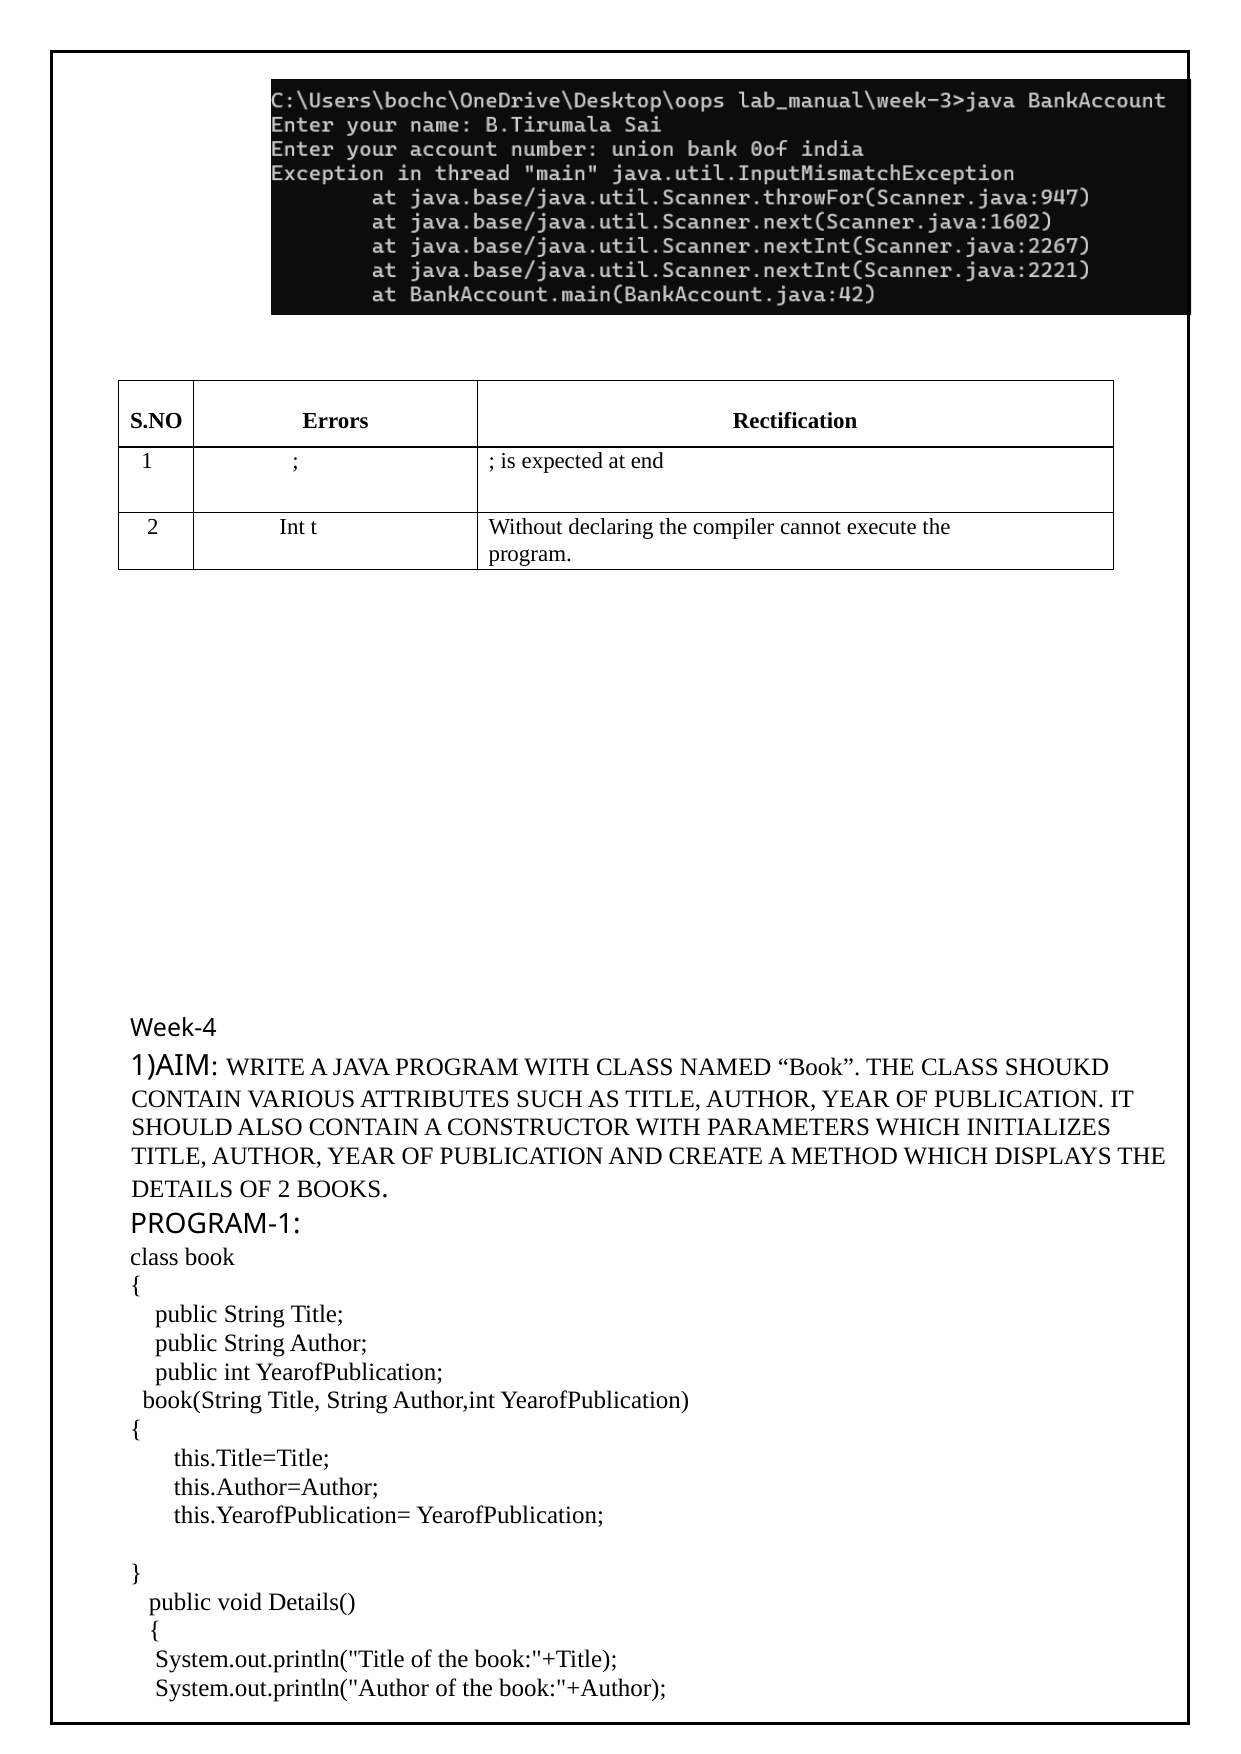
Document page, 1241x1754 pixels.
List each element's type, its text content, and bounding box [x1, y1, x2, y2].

text { [130, 1414, 1181, 1443]
text System.out.println("Title of the book:"+Title); [130, 1644, 1181, 1673]
text public void Details() [130, 1587, 1181, 1616]
picture [271, 79, 1187, 315]
table_header S.NO [119, 381, 193, 446]
text Week-4 [130, 1010, 1181, 1044]
table_cell Without declaring the compiler cannot execute the program. [478, 513, 1113, 569]
text 1)AIM: WRITE A JAVA PROGRAM WITH CLASS NAMED “Book”. THE CLASS SHOUKD CONTAIN VARIOUS ATTRIBUTES SUCH AS TITLE, AUTHOR, YEAR OF PUBLICATION. IT SHOULD ALSO CONTAIN A CONSTRUCTOR WITH PARAMETERS WHICH INITIALIZES TITLE, AUTHOR, YEAR OF PUBLICATION AND CREATE A METHOD WHICH DISPLAYS THE DETAILS OF 2 BOOKS. [130, 1044, 1181, 1203]
table_cell ; is expected at end [478, 448, 1113, 512]
table_cell 2 [119, 513, 193, 569]
table_header Errors [194, 381, 477, 446]
text } [130, 1558, 1181, 1587]
text this.Title=Title; [130, 1443, 1181, 1472]
text book(String Title, String Author,int YearofPublication) [130, 1386, 1181, 1414]
text { [130, 1616, 1181, 1644]
table_header Rectification [478, 381, 1113, 446]
text public String Author; [130, 1328, 1181, 1357]
text { [130, 1271, 1181, 1299]
text this.Author=Author; [130, 1472, 1181, 1501]
text System.out.println("Author of the book:"+Author); [130, 1673, 1181, 1702]
text PROGRAM-1: [130, 1203, 1181, 1242]
table_cell Int t [194, 513, 477, 569]
text this.YearofPublication= YearofPublication; [130, 1501, 1181, 1529]
table_cell ; [194, 448, 477, 512]
text public String Title; [130, 1299, 1181, 1328]
text public int YearofPublication; [130, 1357, 1181, 1386]
text class book [130, 1242, 1181, 1271]
table_cell 1 [119, 448, 193, 512]
